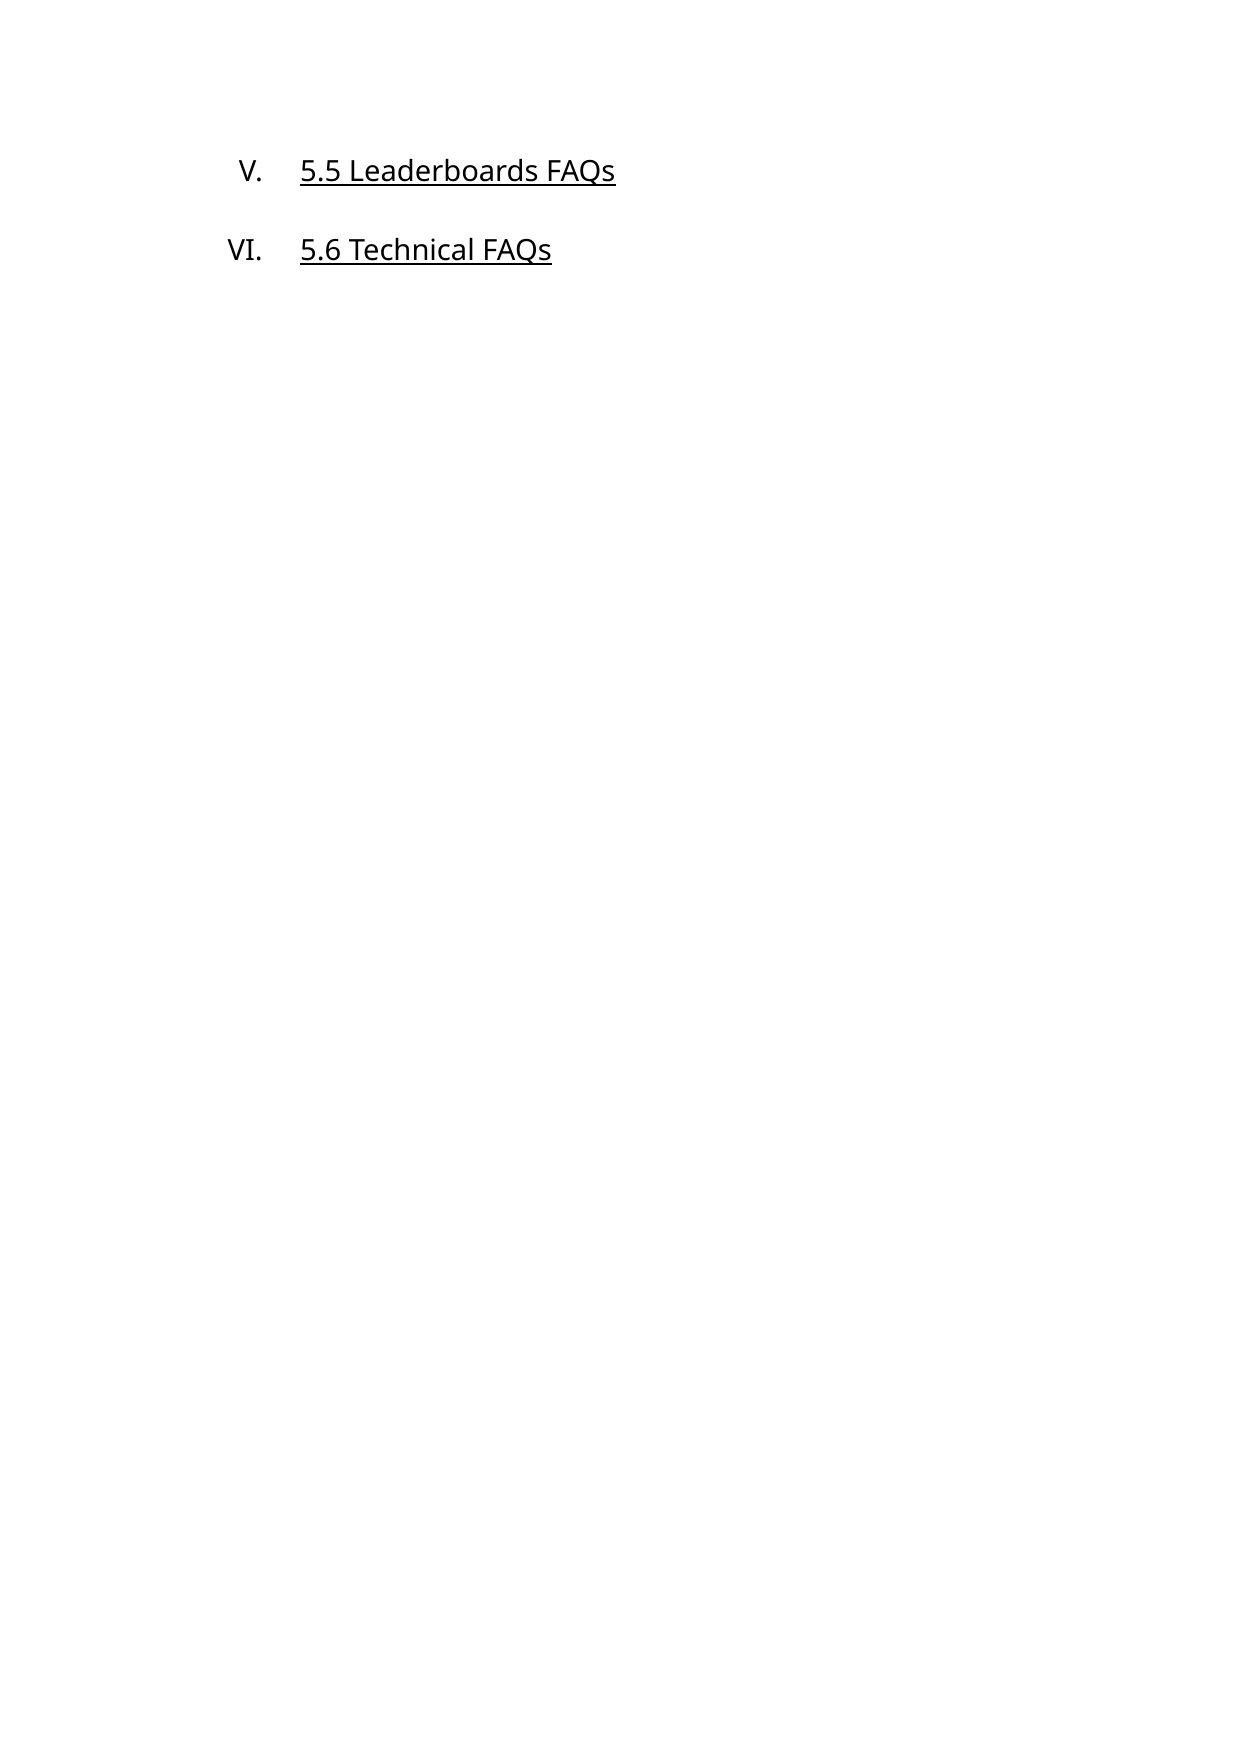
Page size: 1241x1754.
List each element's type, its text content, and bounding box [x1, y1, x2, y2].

list 5.6 Technical FAQs [262, 229, 1090, 269]
list 5.5 Leaderboards FAQs [262, 150, 1090, 190]
